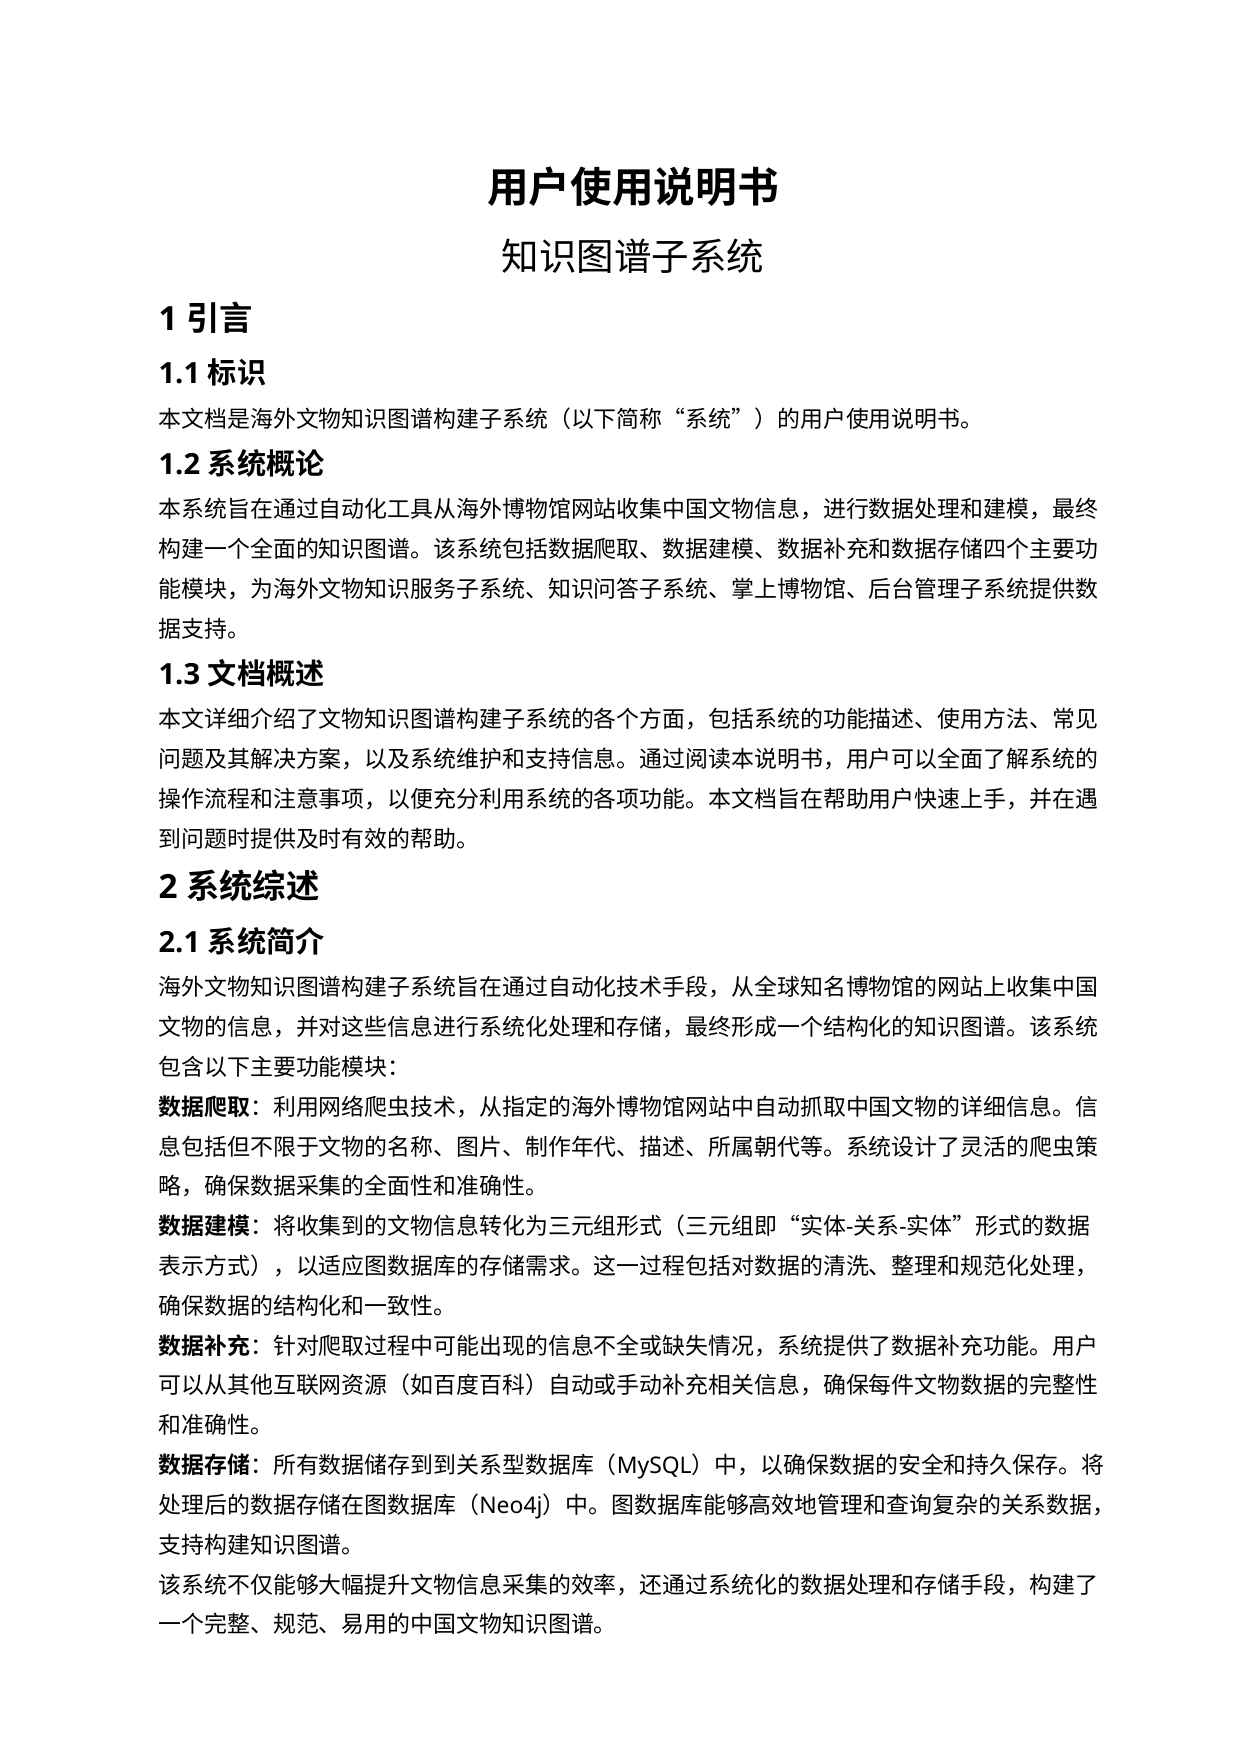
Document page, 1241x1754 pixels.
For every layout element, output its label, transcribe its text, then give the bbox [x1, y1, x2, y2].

text 知识图谱子系统 [158, 226, 1107, 281]
text 海外文物知识图谱构建子系统旨在通过自动化技术手段，从全球知名博物馆的网站上收集中国文物的信息，并对这些信息进行系统化处理和存储，最终形成一个结构化的知识图谱。该系统包含以下主要功能模块： [158, 969, 1107, 1082]
text 用户使用说明书 [158, 154, 1107, 214]
text 数据存储：所有数据储存到到关系型数据库（MySQL）中，以确保数据的安全和持久保存。将处理后的数据存储在图数据库（Neo4j）中。图数据库能够高效地管理和查询复杂的关系数据，支持构建知识图谱。 [158, 1447, 1107, 1560]
text 1 引言 [158, 292, 1107, 340]
text 1.3 文档概述 [158, 650, 1107, 693]
text 数据爬取：利用网络爬虫技术，从指定的海外博物馆网站中自动抓取中国文物的详细信息。信息包括但不限于文物的名称、图片、制作年代、描述、所属朝代等。系统设计了灵活的爬虫策略，确保数据采集的全面性和准确性。 [158, 1089, 1107, 1201]
text 2 系统综述 [158, 860, 1107, 909]
text 本系统旨在通过自动化工具从海外博物馆网站收集中国文物信息，进行数据处理和建模，最终构建一个全面的知识图谱。该系统包括数据爬取、数据建模、数据补充和数据存储四个主要功能模块，为海外文物知识服务子系统、知识问答子系统、掌上博物馆、后台管理子系统提供数据支持。 [158, 491, 1107, 644]
text 1.2 系统概论 [158, 440, 1107, 483]
text 数据建模：将收集到的文物信息转化为三元组形式（三元组即“实体-关系-实体”形式的数据表示方式），以适应图数据库的存储需求。这一过程包括对数据的清洗、整理和规范化处理，确保数据的结构化和一致性。 [158, 1208, 1107, 1321]
text 1.1 标识 [158, 350, 1107, 392]
text 2.1 系统简介 [158, 918, 1107, 961]
text 数据补充：针对爬取过程中可能出现的信息不全或缺失情况，系统提供了数据补充功能。用户可以从其他互联网资源（如百度百科）自动或手动补充相关信息，确保每件文物数据的完整性和准确性。 [158, 1327, 1107, 1440]
text 该系统不仅能够大幅提升文物信息采集的效率，还通过系统化的数据处理和存储手段，构建了一个完整、规范、易用的中国文物知识图谱。 [158, 1566, 1107, 1639]
text 本文详细介绍了文物知识图谱构建子系统的各个方面，包括系统的功能描述、使用方法、常见问题及其解决方案，以及系统维护和支持信息。通过阅读本说明书，用户可以全面了解系统的操作流程和注意事项，以便充分利用系统的各项功能。本文档旨在帮助用户快速上手，并在遇到问题时提供及时有效的帮助。 [158, 701, 1107, 854]
text 本文档是海外文物知识图谱构建子系统（以下简称“系统”）的用户使用说明书。 [158, 401, 1107, 434]
